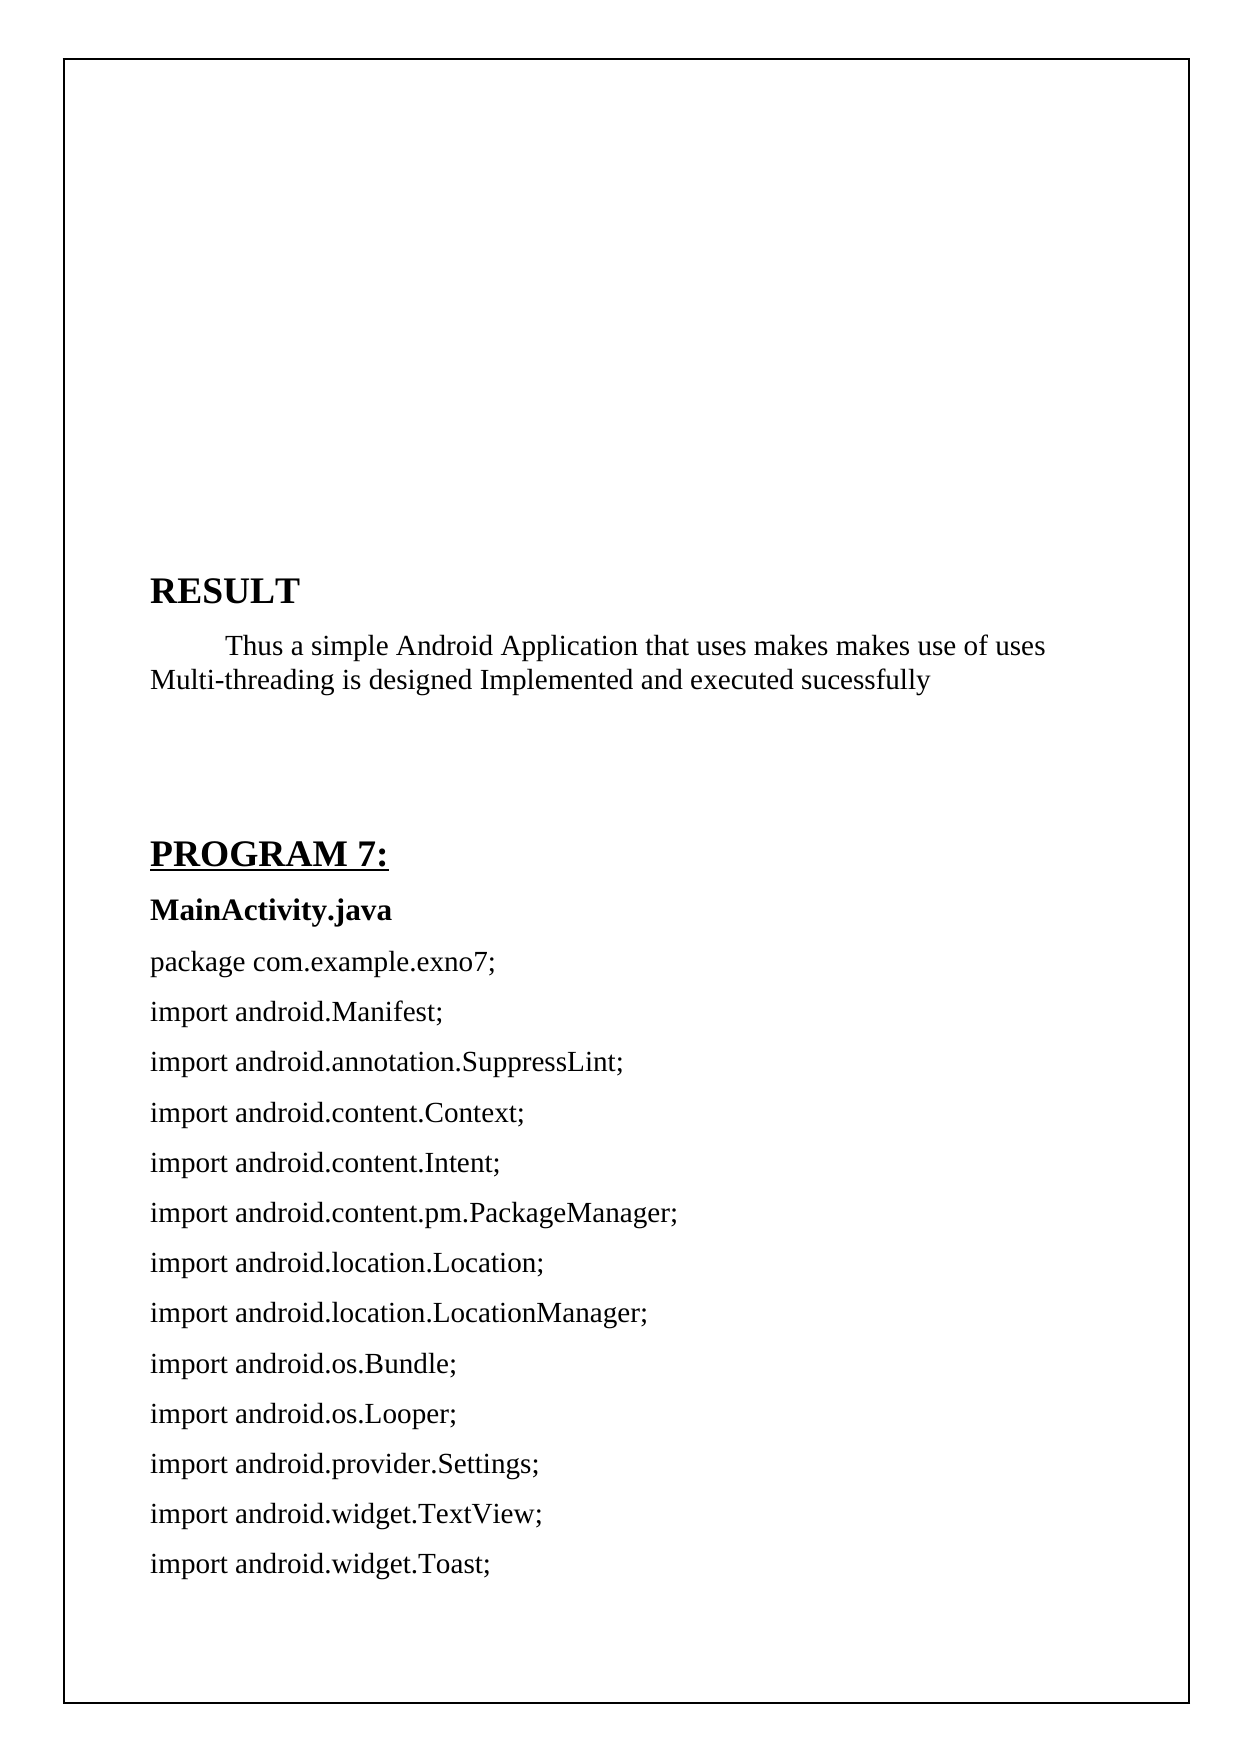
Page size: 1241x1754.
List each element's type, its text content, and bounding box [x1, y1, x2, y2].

text import android.content.Context; [150, 1095, 1090, 1128]
text import android.Manifest; [150, 994, 1090, 1028]
text Thus a simple Android Application that uses makes makes use of uses Multi-threading is designed Implemented and executed sucessfully [150, 628, 1090, 695]
text import android.widget.Toast; [150, 1547, 1090, 1580]
text MainActivity.java [150, 891, 1090, 927]
text import android.location.Location; [150, 1245, 1090, 1279]
text import android.os.Bundle; [150, 1346, 1090, 1379]
text import android.location.LocationManager; [150, 1296, 1090, 1329]
text package com.example.exno7; [150, 944, 1090, 978]
text import android.content.Intent; [150, 1145, 1090, 1178]
text PROGRAM 7: [150, 832, 1090, 875]
text import android.provider.Settings; [150, 1446, 1090, 1480]
text import android.annotation.SuppressLint; [150, 1044, 1090, 1078]
text import android.widget.TextView; [150, 1496, 1090, 1530]
text RESULT [150, 568, 1090, 612]
text import android.os.Looper; [150, 1396, 1090, 1429]
text import android.content.pm.PackageManager; [150, 1195, 1090, 1229]
